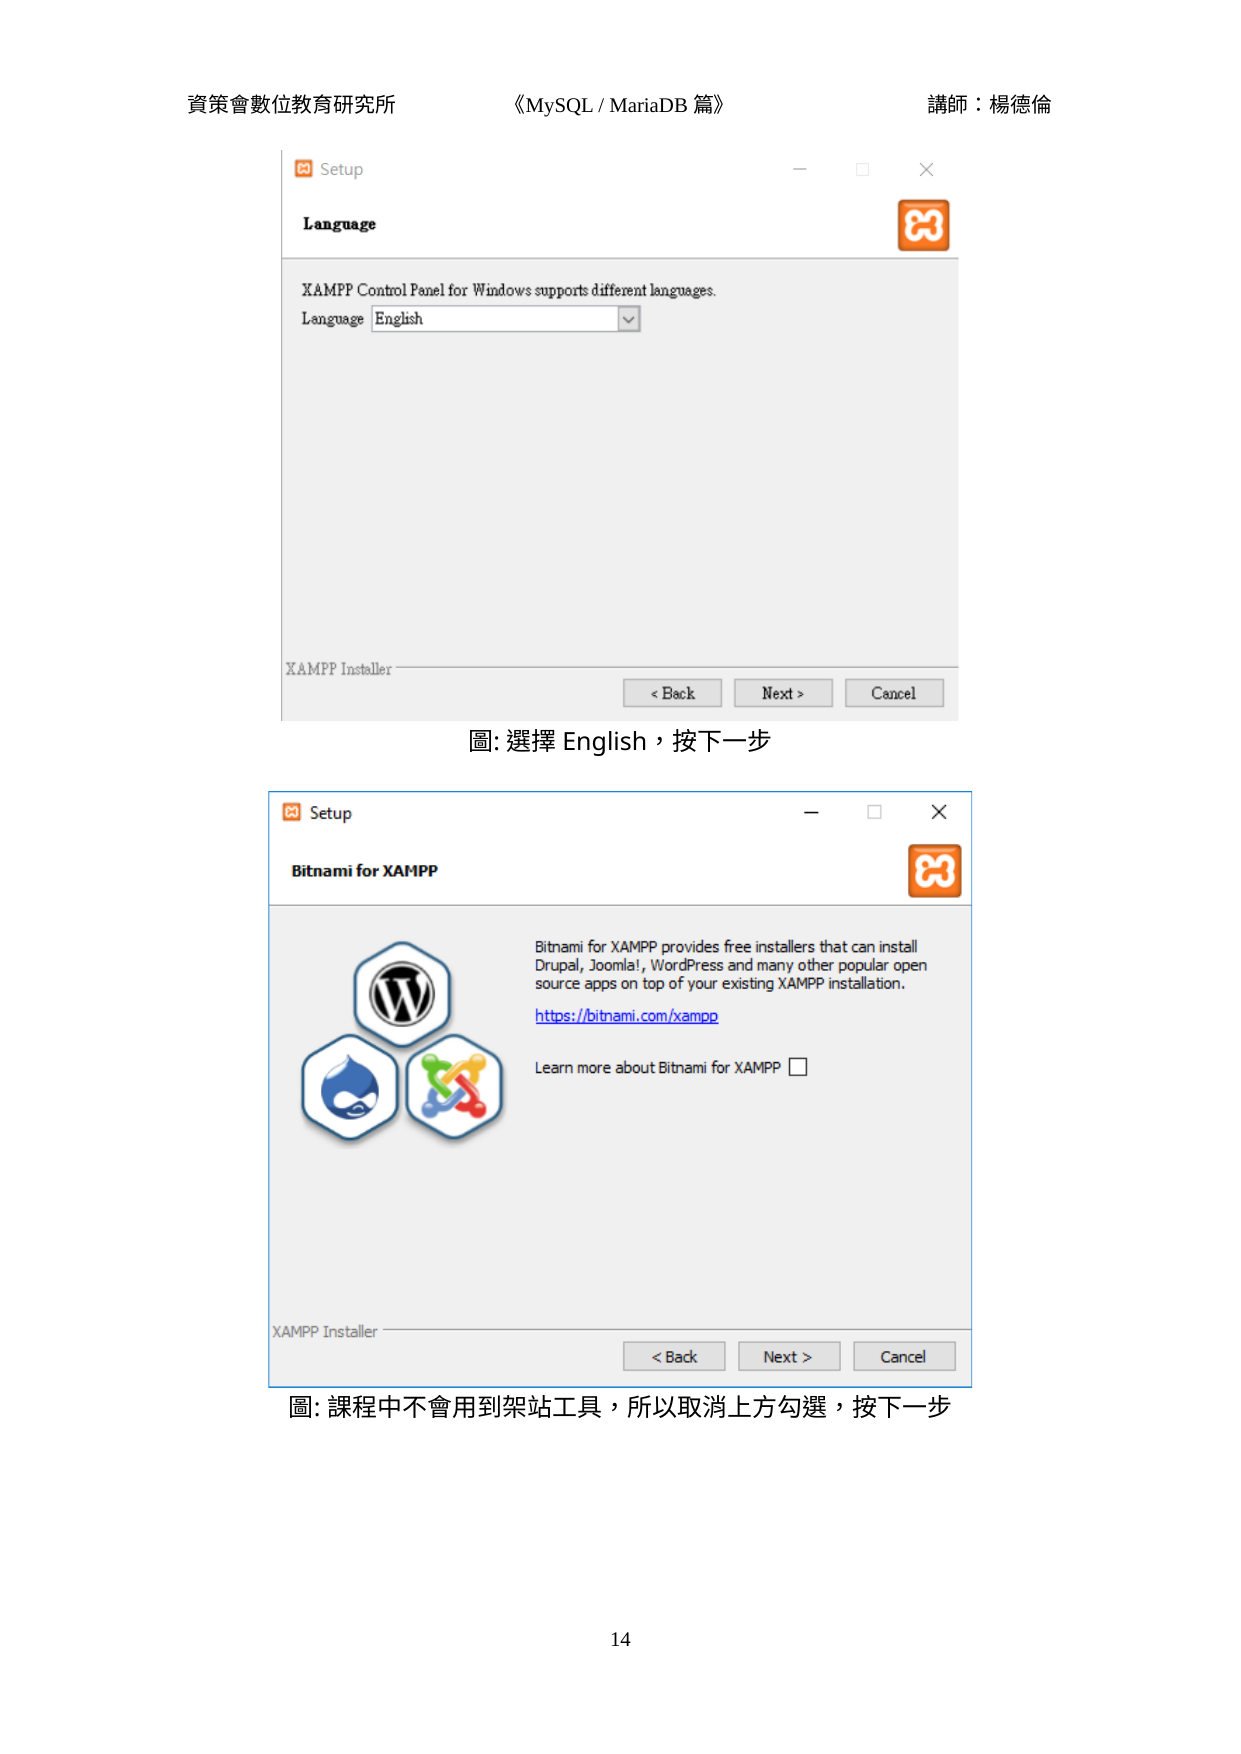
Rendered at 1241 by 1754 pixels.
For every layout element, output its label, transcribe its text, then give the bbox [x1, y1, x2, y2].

text 圖: 選擇 English，按下一步 [187, 721, 1053, 757]
picture [281, 150, 959, 721]
text 圖: 課程中不會用到架站工具，所以取消上方勾選，按下一步 [187, 1387, 1053, 1423]
picture [268, 791, 973, 1388]
